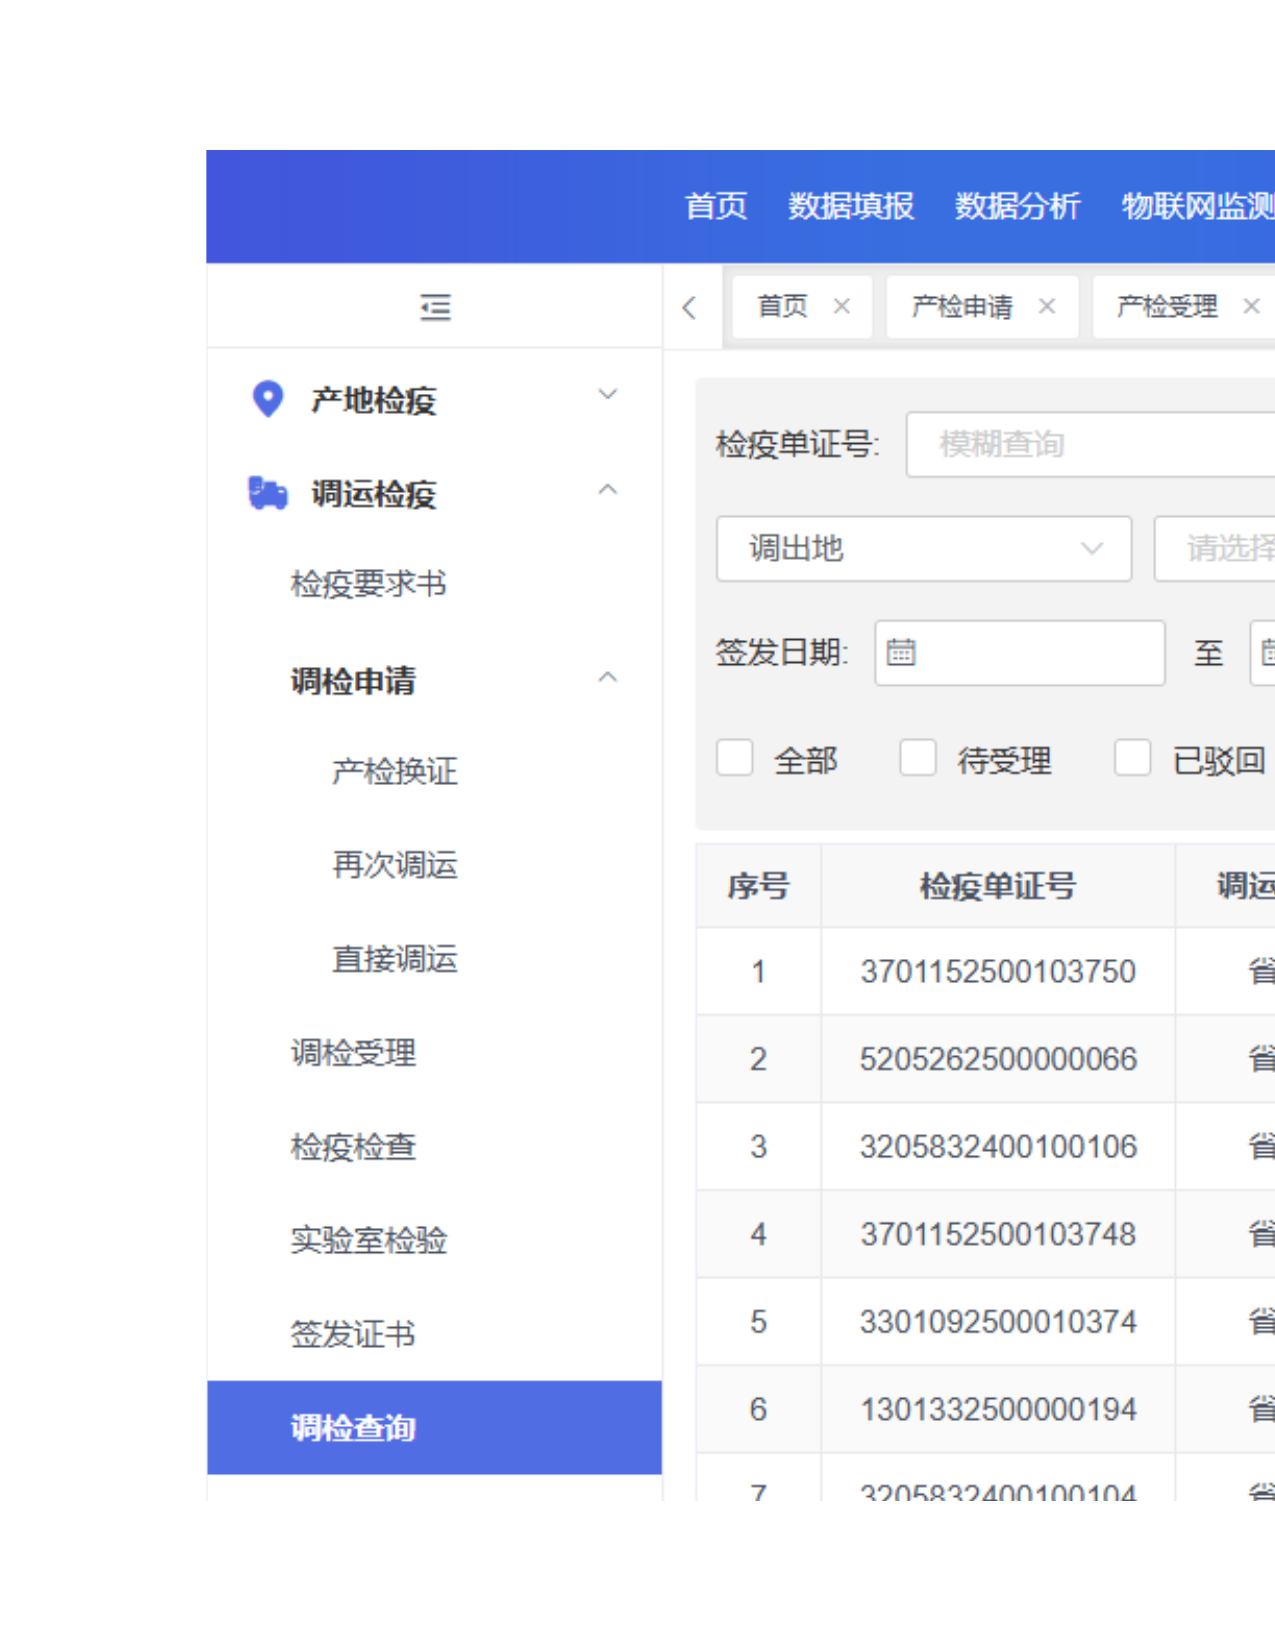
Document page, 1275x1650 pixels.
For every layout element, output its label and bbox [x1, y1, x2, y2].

picture [206, 150, 1275, 1501]
